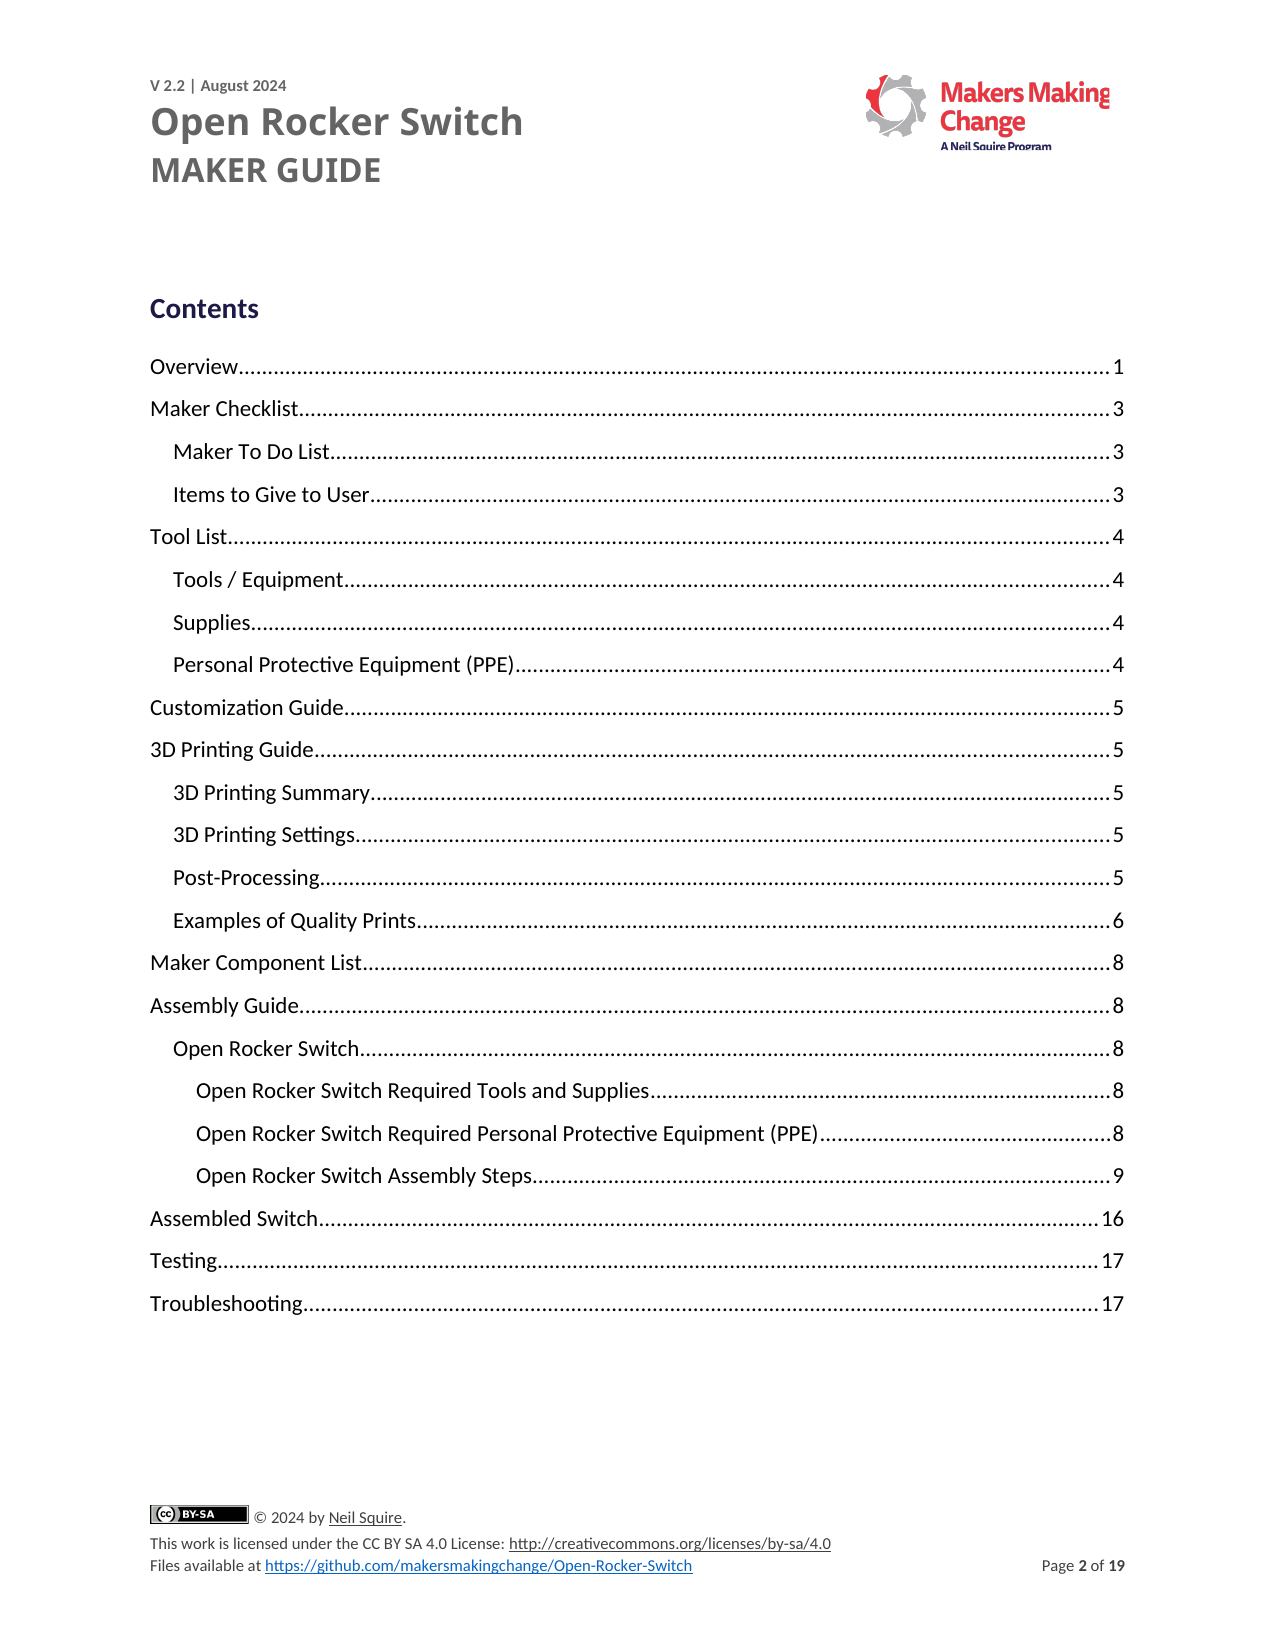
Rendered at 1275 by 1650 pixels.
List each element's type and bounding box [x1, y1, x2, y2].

picture [150, 1505, 249, 1524]
picture [865, 75, 1110, 151]
